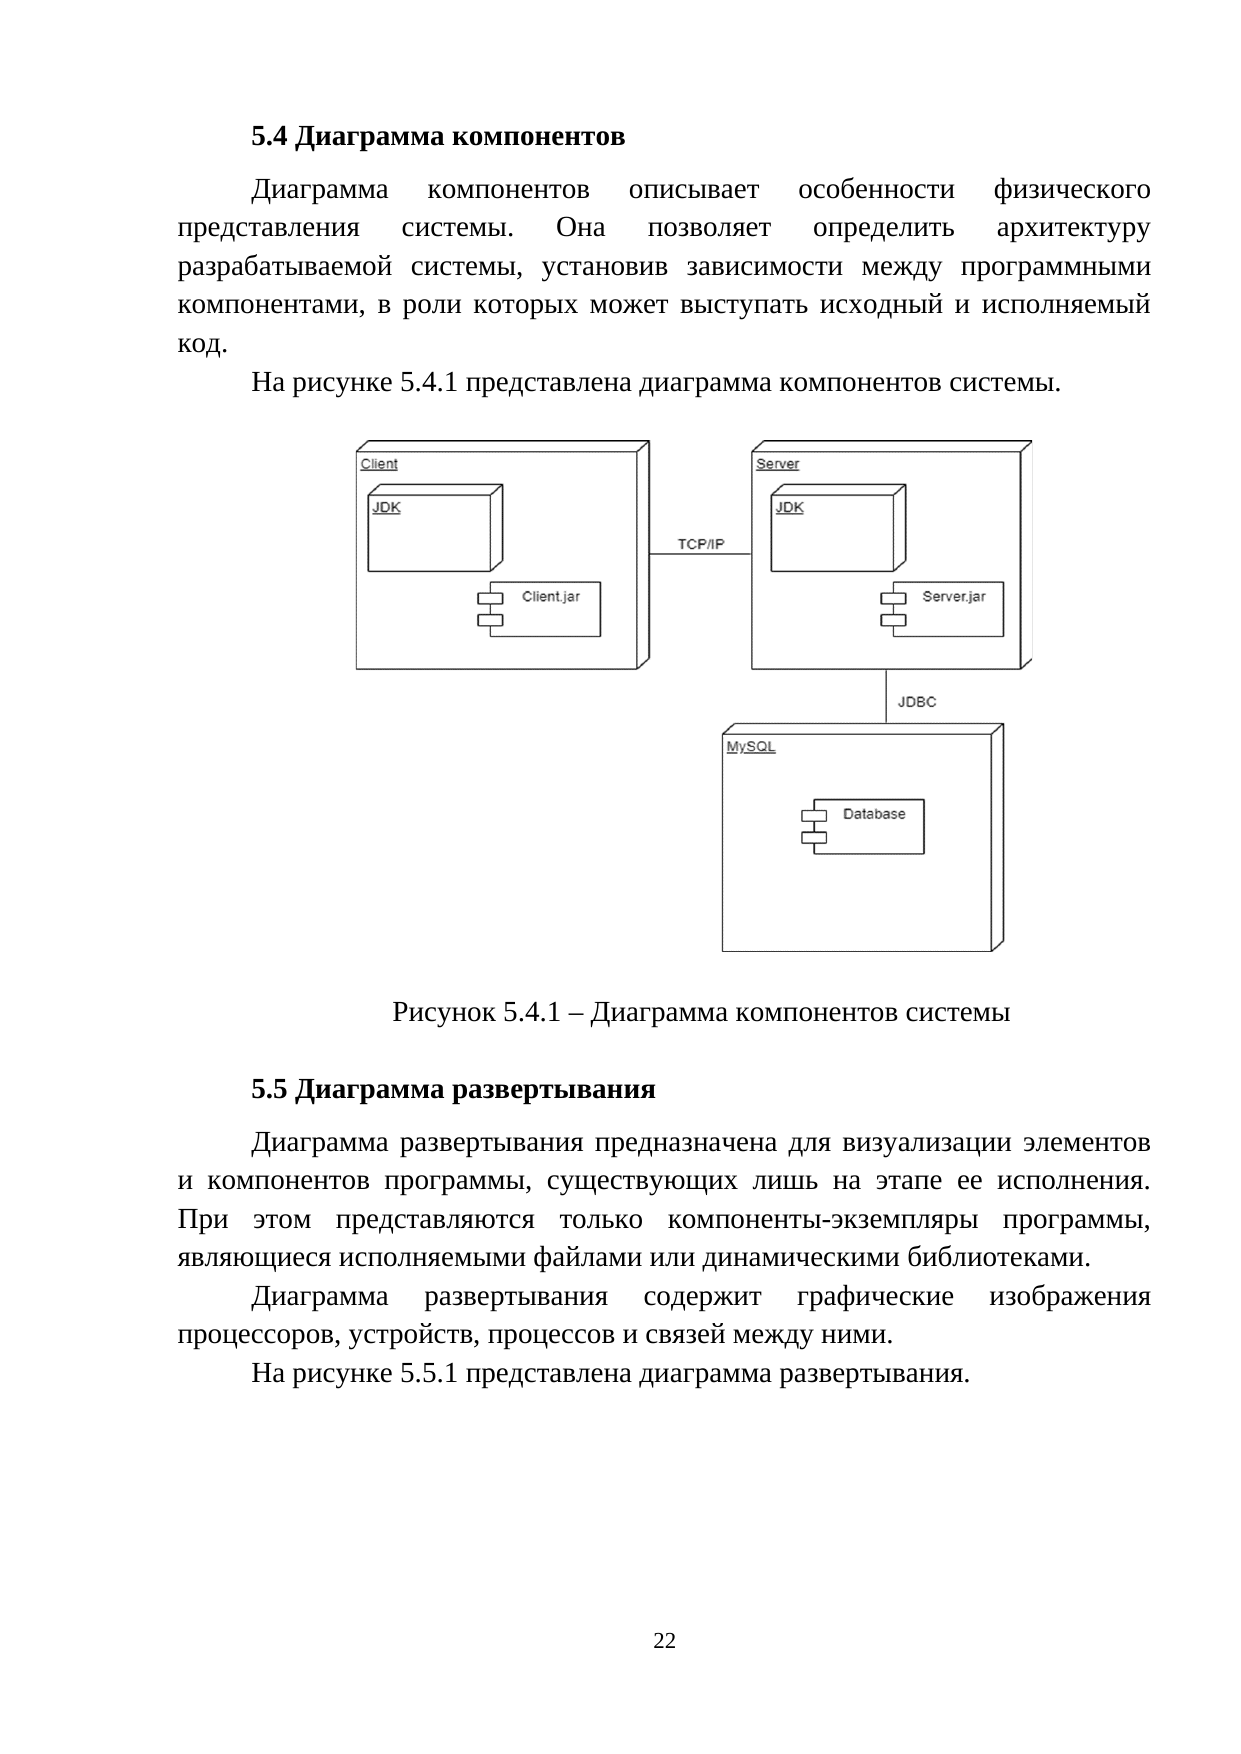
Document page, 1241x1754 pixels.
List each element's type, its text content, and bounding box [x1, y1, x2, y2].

text 5.4 Диаграмма компонентов [251, 118, 1152, 152]
picture [355, 440, 1033, 952]
text Диаграмма развертывания предназначена для визуализации элементов и компонентов программы, существующих лишь на этапе ее исполнения. При этом представляются только компоненты-экземпляры программы, являющиеся исполняемыми файлами или динамическими библиотеками. [177, 1124, 1152, 1273]
text Диаграмма компонентов описывает особенности физического представления системы. Она позволяет определить архитектуру разрабатываемой системы, установив зависимости между программными компонентами, в роли которых может выступать исходный и исполняемый код. [177, 171, 1152, 359]
text 5.5 Диаграмма развертывания [251, 1071, 1152, 1105]
text Диаграмма развертывания содержит графические изображения процессоров, устройств, процессов и связей между ними. [177, 1278, 1152, 1350]
text Рисунок 5.4.1 – Диаграмма компонентов системы [177, 994, 1152, 1028]
text На рисунке 5.5.1 представлена диаграмма развертывания. [177, 1355, 1152, 1389]
text На рисунке 5.4.1 представлена диаграмма компонентов системы. [177, 364, 1152, 397]
